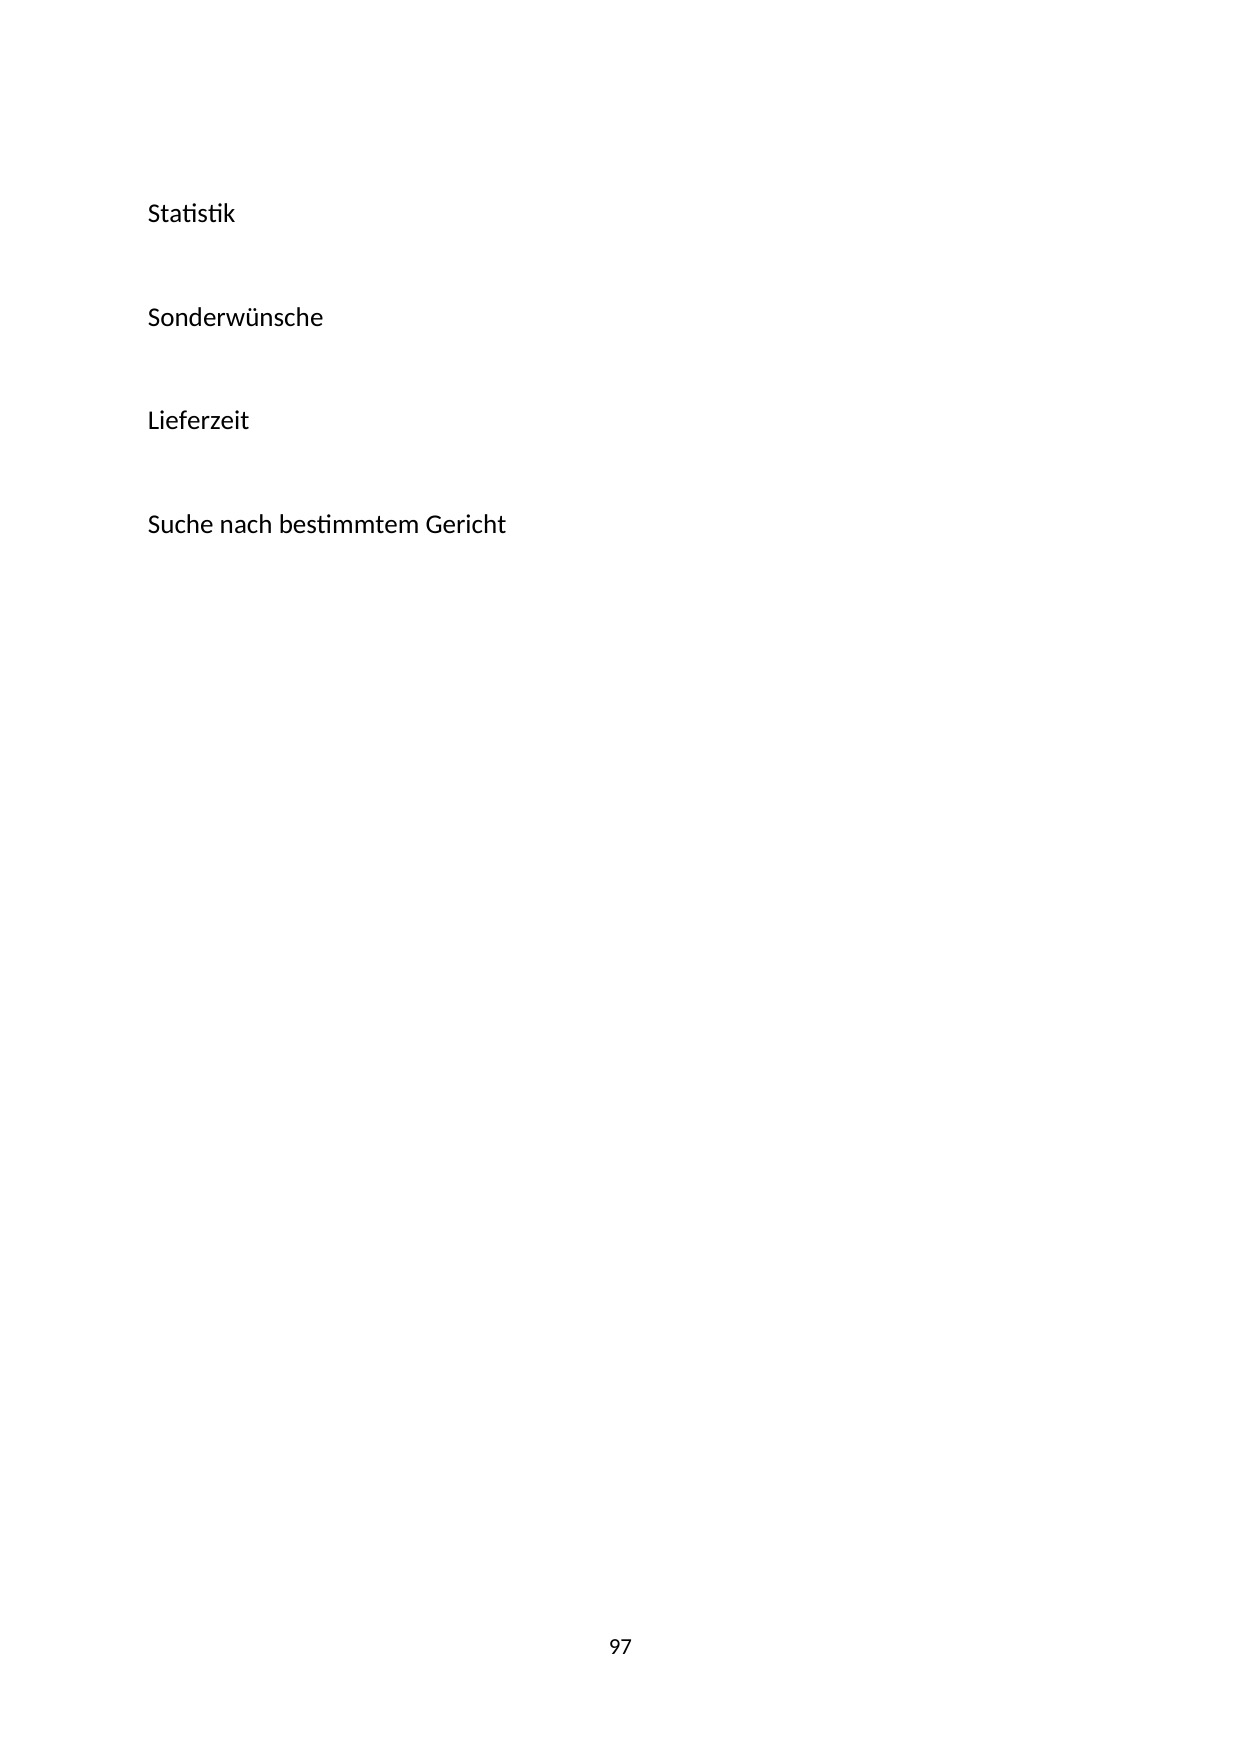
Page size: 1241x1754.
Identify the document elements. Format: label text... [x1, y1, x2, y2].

text Statistik [148, 196, 1093, 229]
text Suche nach bestimmtem Gericht [148, 507, 1093, 540]
text Lieferzeit [148, 403, 1093, 436]
text Sonderwünsche [148, 300, 1093, 333]
